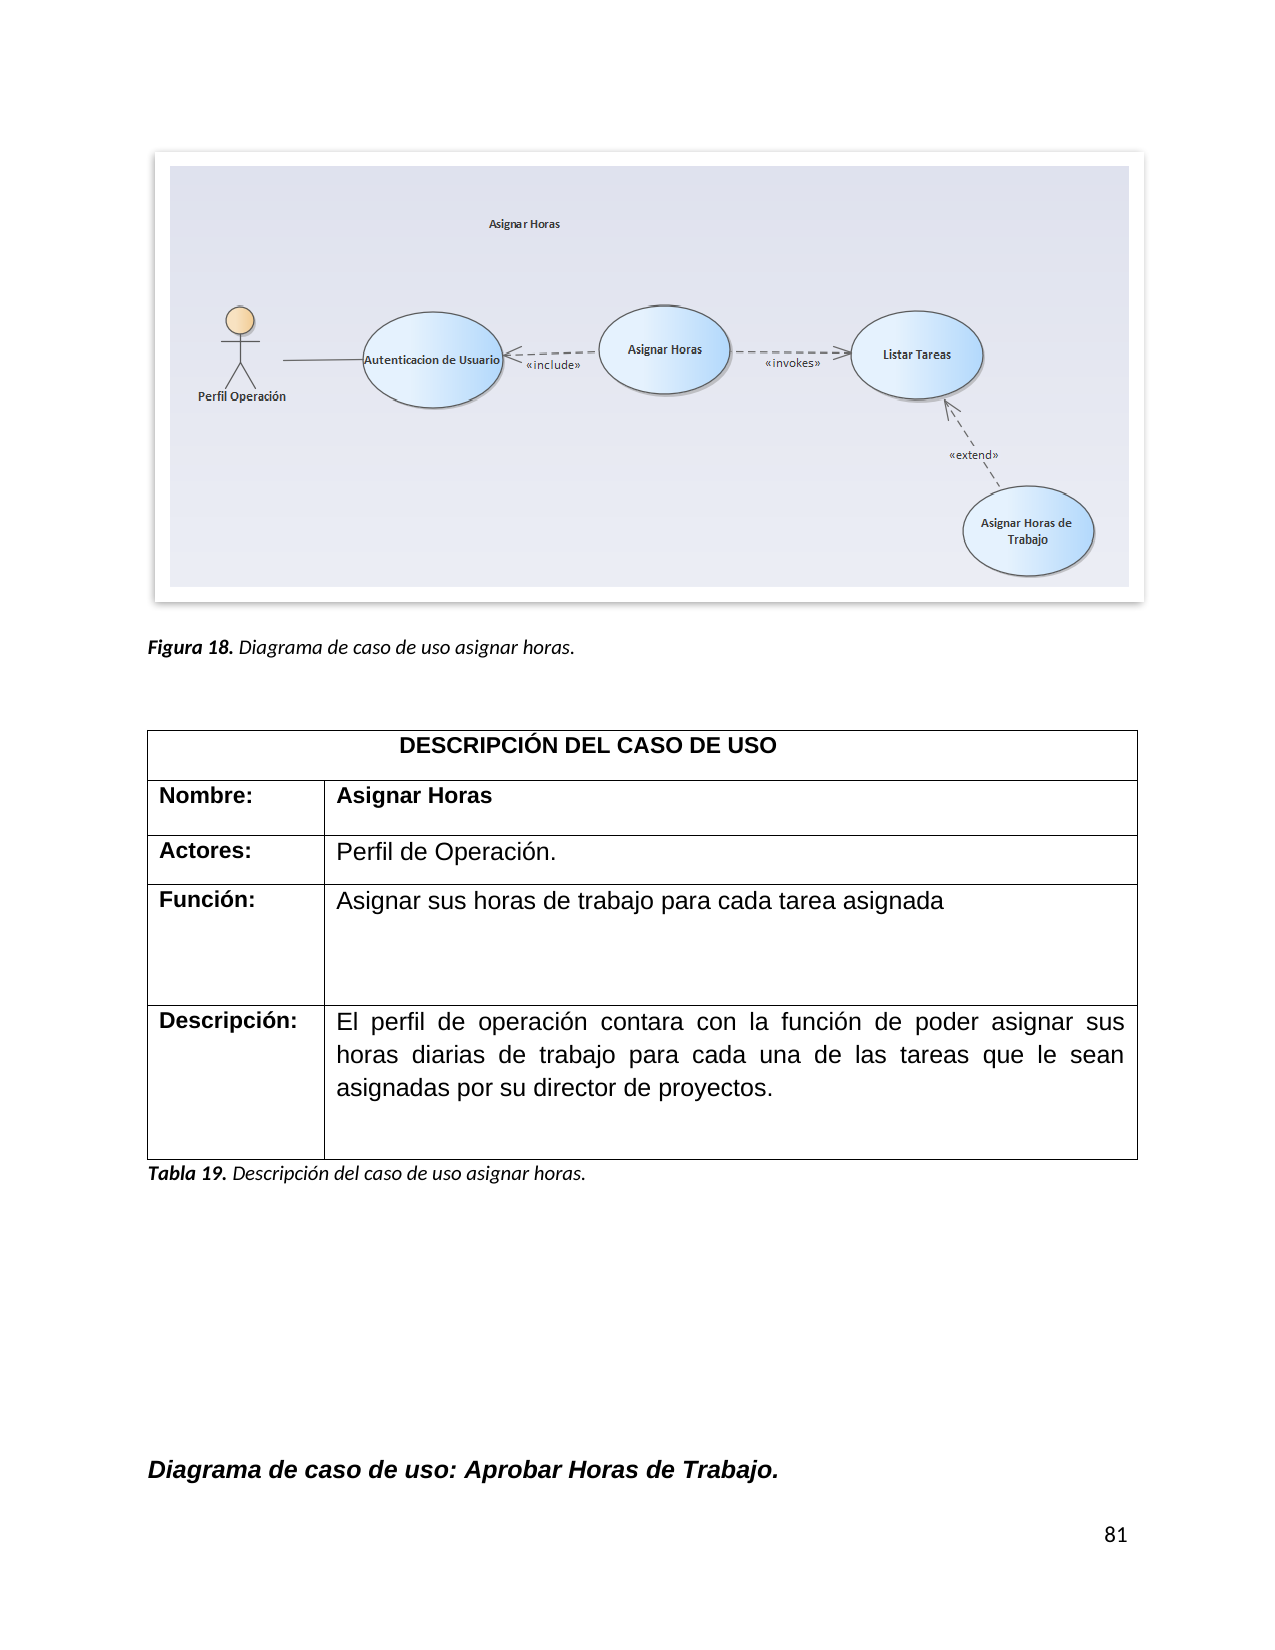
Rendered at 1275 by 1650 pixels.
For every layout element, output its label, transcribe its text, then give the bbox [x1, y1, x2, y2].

table_cell Perfil de Operación. [325, 836, 1137, 884]
text Diagrama de caso de uso: Aprobar Horas de Trabajo. [148, 1454, 1127, 1483]
table_cell Nombre: [148, 781, 324, 835]
table_cell El perfil de operación contara con la función de poder asignar sus horas diarias de trabajo para cada una de las tareas que le sean asignadas por su director de proyectos. [325, 1006, 1137, 1159]
table_header DESCRIPCIÓN DEL CASO DE USO [325, 731, 1137, 780]
table_cell Asignar Horas [325, 781, 1137, 835]
text Tabla 19. Descripción del caso de uso asignar horas. [148, 1160, 1127, 1186]
table_cell Asignar sus horas de trabajo para cada tarea asignada [325, 885, 1137, 1005]
table_header [148, 731, 325, 780]
picture [170, 166, 1129, 587]
table_cell Función: [148, 885, 324, 1005]
text Figura 18. Diagrama de caso de uso asignar horas. [148, 634, 1127, 660]
table_cell Descripción: [148, 1006, 324, 1159]
table_cell Actores: [148, 836, 324, 884]
